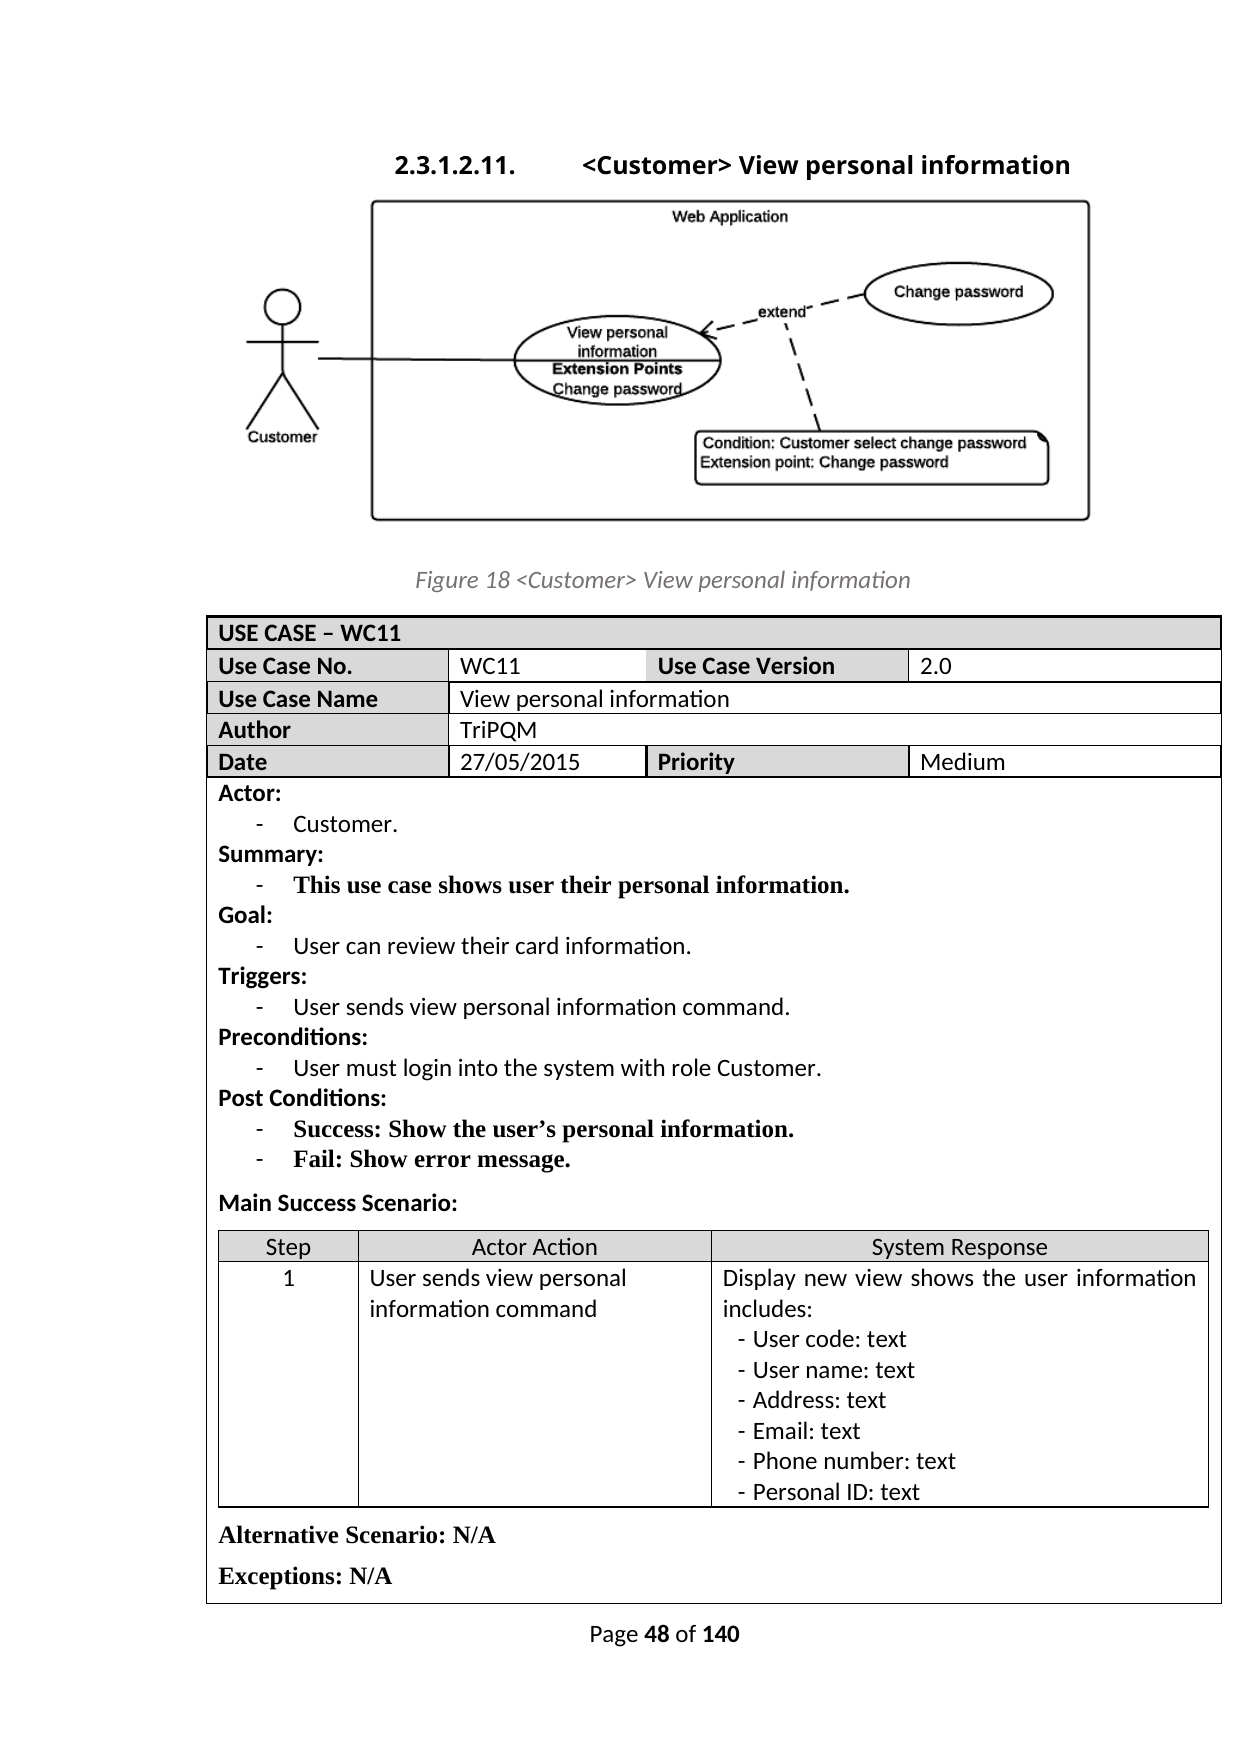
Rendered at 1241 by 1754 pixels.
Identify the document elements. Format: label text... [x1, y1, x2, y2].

table_cell 27/05/2015 [450, 746, 645, 776]
table_cell WC11 [449, 650, 646, 681]
table_cell Medium [910, 746, 1220, 776]
table_cell Date [208, 746, 448, 776]
table_header USE CASE – WC11 [208, 618, 1220, 648]
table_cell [207, 778, 1221, 1602]
table_cell View personal information [450, 683, 1220, 713]
table_cell Priority [648, 746, 908, 776]
table_cell Author [207, 714, 448, 745]
table_cell 2.0 [909, 650, 1221, 681]
table_cell Use Case No. [207, 650, 448, 681]
table_cell TriPQM [449, 714, 1221, 745]
table_cell Use Case Name [208, 682, 448, 713]
picture [207, 184, 1122, 545]
subtitle <Customer> View personal information [394, 148, 1122, 182]
table_cell Use Case Version [646, 650, 908, 681]
